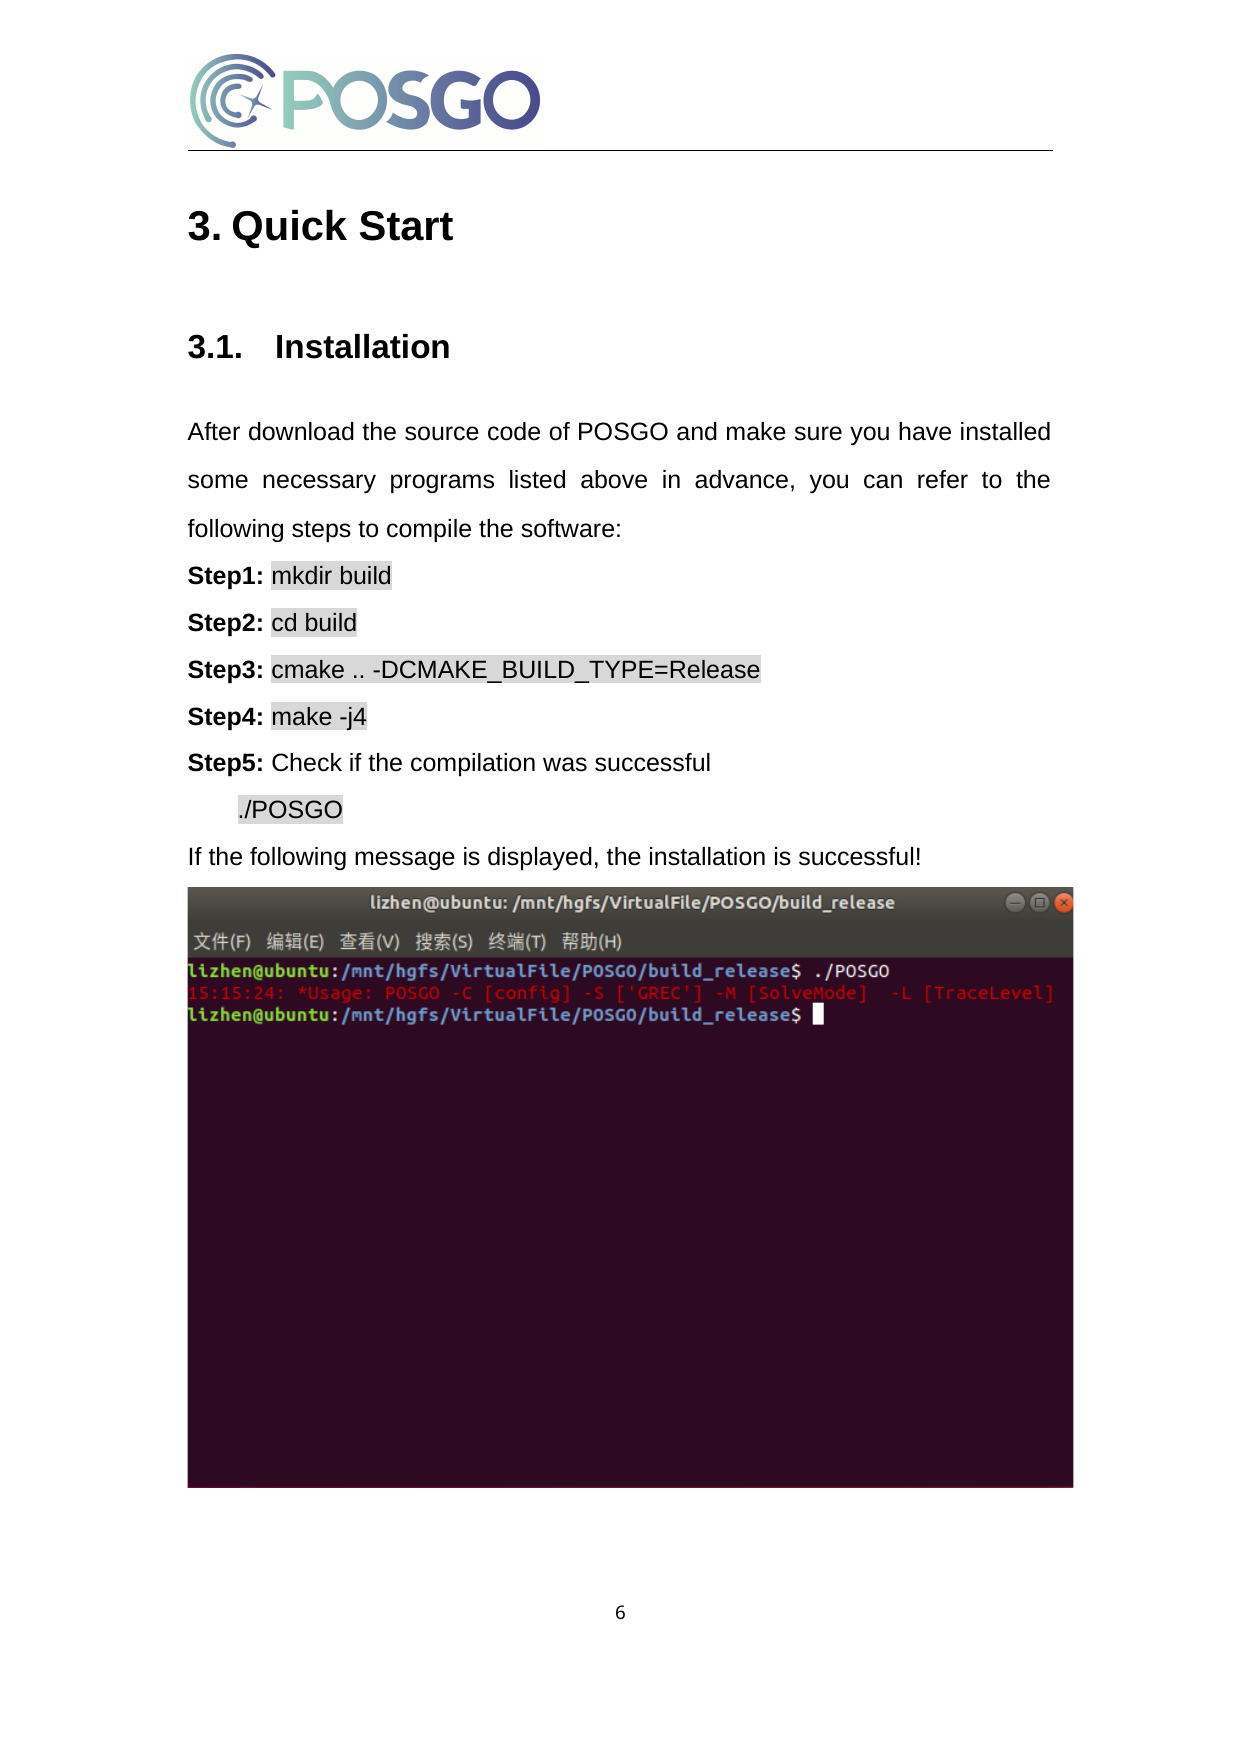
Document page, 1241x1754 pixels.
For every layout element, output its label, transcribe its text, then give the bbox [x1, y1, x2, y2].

subtitle Installation [187, 314, 1053, 379]
subtitle Quick Start [187, 193, 1053, 258]
text If the following message is displayed, the installation is successful! [187, 840, 1053, 873]
picture [187, 887, 1074, 1488]
picture [187, 53, 542, 148]
text Step4: make -j4 [187, 700, 1053, 732]
text After download the source code of POSGO and make sure you have installed some necessary programs listed above in advance, you can refer to the following steps to compile the software: [187, 415, 1053, 545]
text Step3: cmake .. -DCMAKE_BUILD_TYPE=Release [187, 653, 1053, 685]
text Step2: cd build [187, 606, 1053, 638]
text ./POSGO [187, 793, 1053, 826]
text Step1: mkdir build [187, 559, 1053, 592]
text Step5: Check if the compilation was successful [187, 747, 1053, 779]
